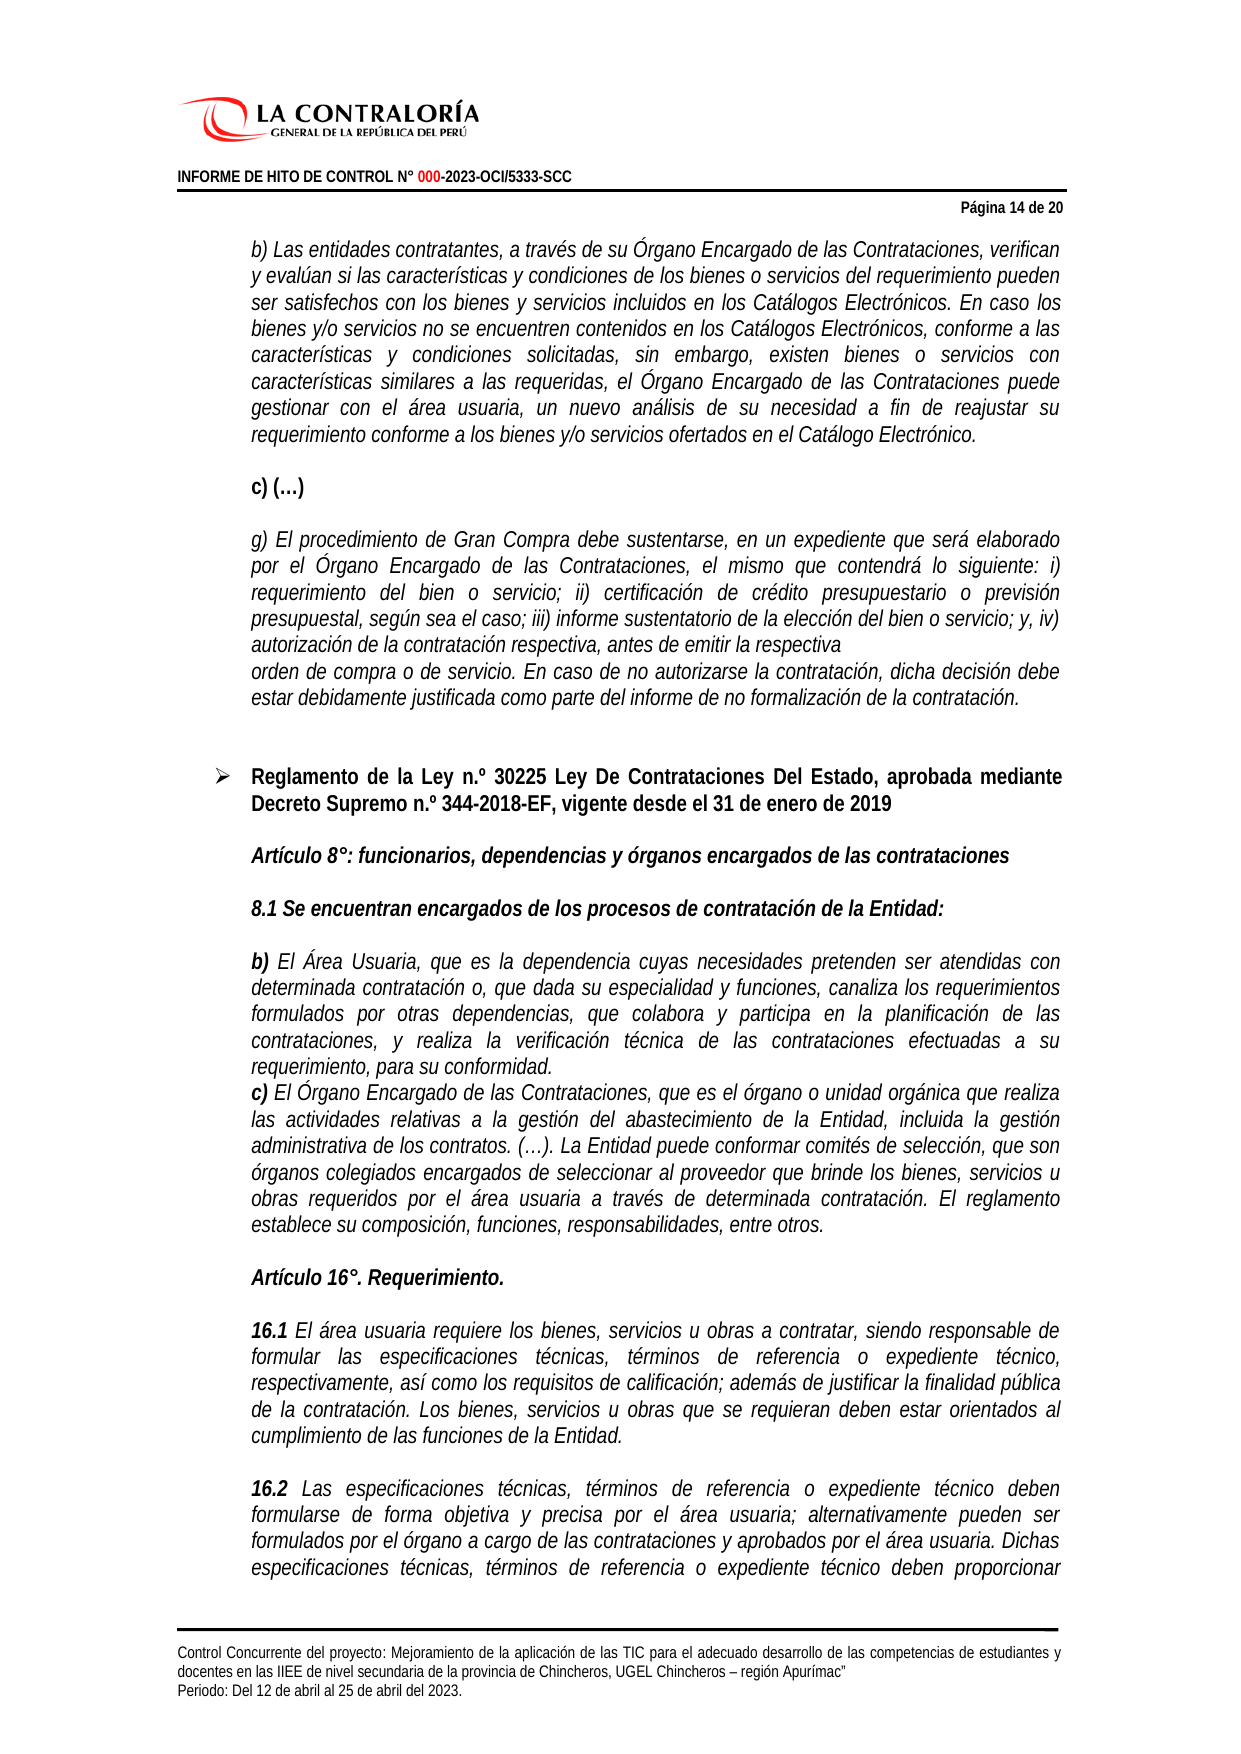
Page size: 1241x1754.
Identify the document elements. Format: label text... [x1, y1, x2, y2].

text 16.1 El área usuaria requiere los bienes, servicios u obras a contratar, siendo responsable de formular las especificaciones técnicas, términos de referencia o expediente técnico, respectivamente, así como los requisitos de calificación; además de justificar la finalidad pública de la contratación. Los bienes, servicios u obras que se requieran deben estar orientados al cumplimiento de las funciones de la Entidad. [251, 1317, 1063, 1448]
text c) (…) [251, 473, 1063, 499]
list Reglamento de la Ley n.º 30225 Ley De Contrataciones Del Estado, aprobada mediante Decreto Supremo n.º 344-2018-EF, vigente desde el 31 de enero de 2019 [213, 763, 1063, 816]
text g) El procedimiento de Gran Compra debe sustentarse, en un expediente que será elaborado por el Órgano Encargado de las Contrataciones, el mismo que contendrá lo siguiente: i) requerimiento del bien o servicio; ii) certificación de crédito presupuestario o previsión presupuestal, según sea el caso; iii) informe sustentatorio de la elección del bien o servicio; y, iv) autorización de la contratación respectiva, antes de emitir la respectiva [251, 526, 1063, 658]
picture [177, 73, 479, 167]
text b) Las entidades contratantes, a través de su Órgano Encargado de las Contrataciones, verifican y evalúan si las características y condiciones de los bienes o servicios del requerimiento pueden ser satisfechos con los bienes y servicios incluidos en los Catálogos Electrónicos. En caso los bienes y/o servicios no se encuentren contenidos en los Catálogos Electrónicos, conforme a las características y condiciones solicitadas, sin embargo, existen bienes o servicios con características similares a las requeridas, el Órgano Encargado de las Contrataciones puede gestionar con el área usuaria, un nuevo análisis de su necesidad a fin de reajustar su requerimiento conforme a los bienes y/o servicios ofertados en el Catálogo Electrónico. [251, 236, 1063, 447]
text orden de compra o de servicio. En caso de no autorizarse la contratación, dicha decisión debe estar debidamente justificada como parte del informe de no formalización de la contratación. [251, 658, 1063, 710]
text b) El Área Usuaria, que es la dependencia cuyas necesidades pretenden ser atendidas con determinada contratación o, que dada su especialidad y funciones, canaliza los requerimientos formulados por otras dependencias, que colabora y participa en la planificación de las contrataciones, y realiza la verificación técnica de las contrataciones efectuadas a su requerimiento, para su conformidad. [251, 948, 1063, 1079]
text Artículo 16°. Requerimiento. [251, 1264, 1063, 1290]
text c) El Órgano Encargado de las Contrataciones, que es el órgano o unidad orgánica que realiza las actividades relativas a la gestión del abastecimiento de la Entidad, incluida la gestión administrativa de los contratos. (…). La Entidad puede conformar comités de selección, que son órganos colegiados encargados de seleccionar al proveedor que brinde los bienes, servicios u obras requeridos por el área usuaria a través de determinada contratación. El reglamento establece su composición, funciones, responsabilidades, entre otros. [251, 1079, 1063, 1237]
text Artículo 8°: funcionarios, dependencias y órganos encargados de las contrataciones [251, 842, 1063, 868]
text 8.1 Se encuentran encargados de los procesos de contratación de la Entidad: [251, 895, 1063, 921]
